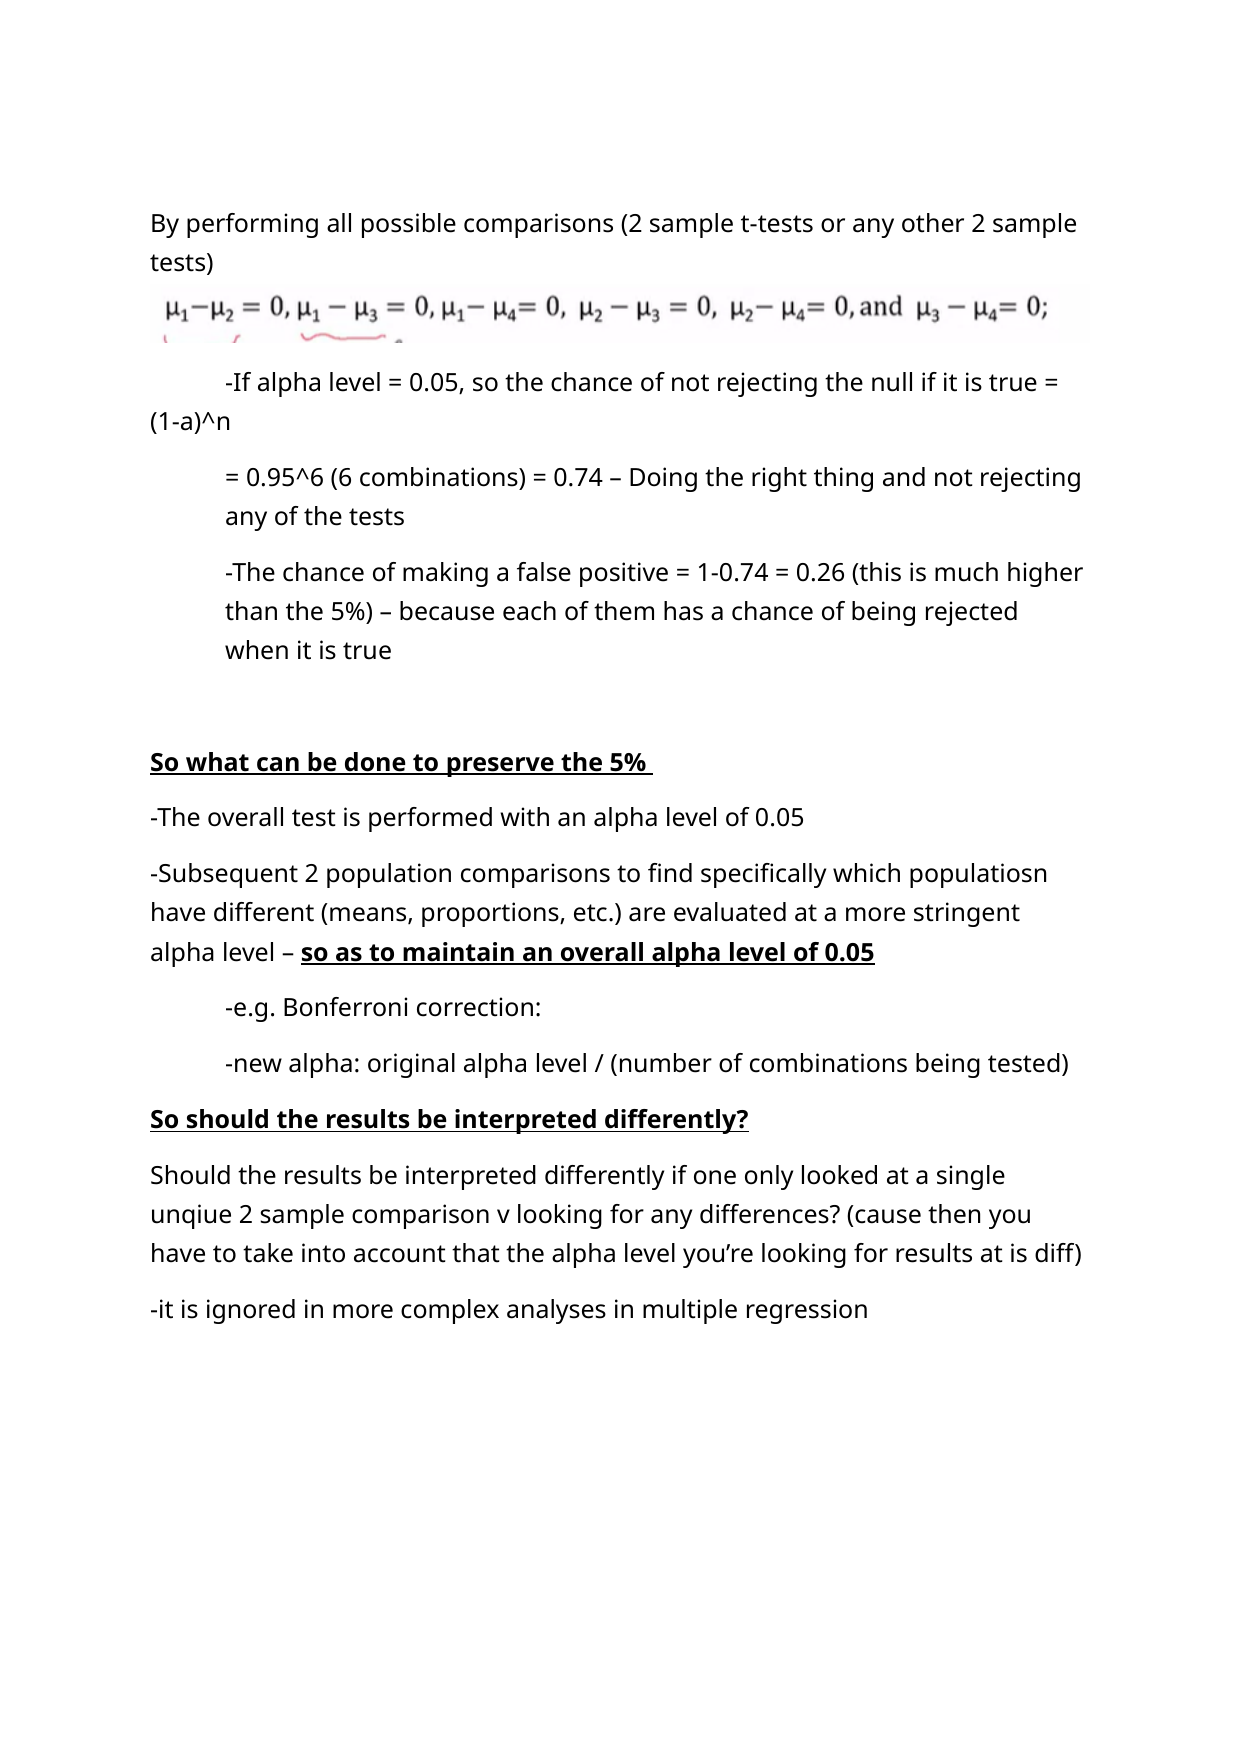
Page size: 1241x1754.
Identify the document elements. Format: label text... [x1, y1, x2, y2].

text = 0.95^6 (6 combinations) = 0.74 – Doing the right thing and not rejecting any of the tests [225, 459, 1090, 532]
picture [150, 284, 1091, 343]
text -Subsequent 2 population comparisons to find specifically which populatiosn have different (means, proportions, etc.) are evaluated at a more stringent alpha level – so as to maintain an overall alpha level of 0.05 [150, 856, 1090, 968]
text -e.g. Bonferroni correction: [150, 990, 1090, 1024]
text By performing all possible comparisons (2 sample t-tests or any other 2 sample tests) [150, 206, 1090, 284]
text Should the results be interpreted differently if one only looked at a single unqiue 2 sample comparison v looking for any differences? (cause then you have to take into account that the alpha level you’re looking for results at is diff) [150, 1157, 1090, 1270]
text -The chance of making a false positive = 1-0.74 = 0.26 (this is much higher than the 5%) – because each of them has a chance of being rejected when it is true [225, 554, 1090, 667]
text -it is ignored in more complex analyses in multiple regression [150, 1292, 1090, 1326]
text -If alpha level = 0.05, so the chance of not rejecting the null if it is true = (1-a)^n [150, 364, 1090, 437]
text -new alpha: original alpha level / (number of combinations being tested) [150, 1046, 1090, 1080]
text So what can be done to preserve the 5% [150, 744, 1090, 778]
text -The overall test is performed with an alpha level of 0.05 [150, 800, 1090, 834]
text So should the results be interpreted differently? [150, 1102, 1090, 1136]
